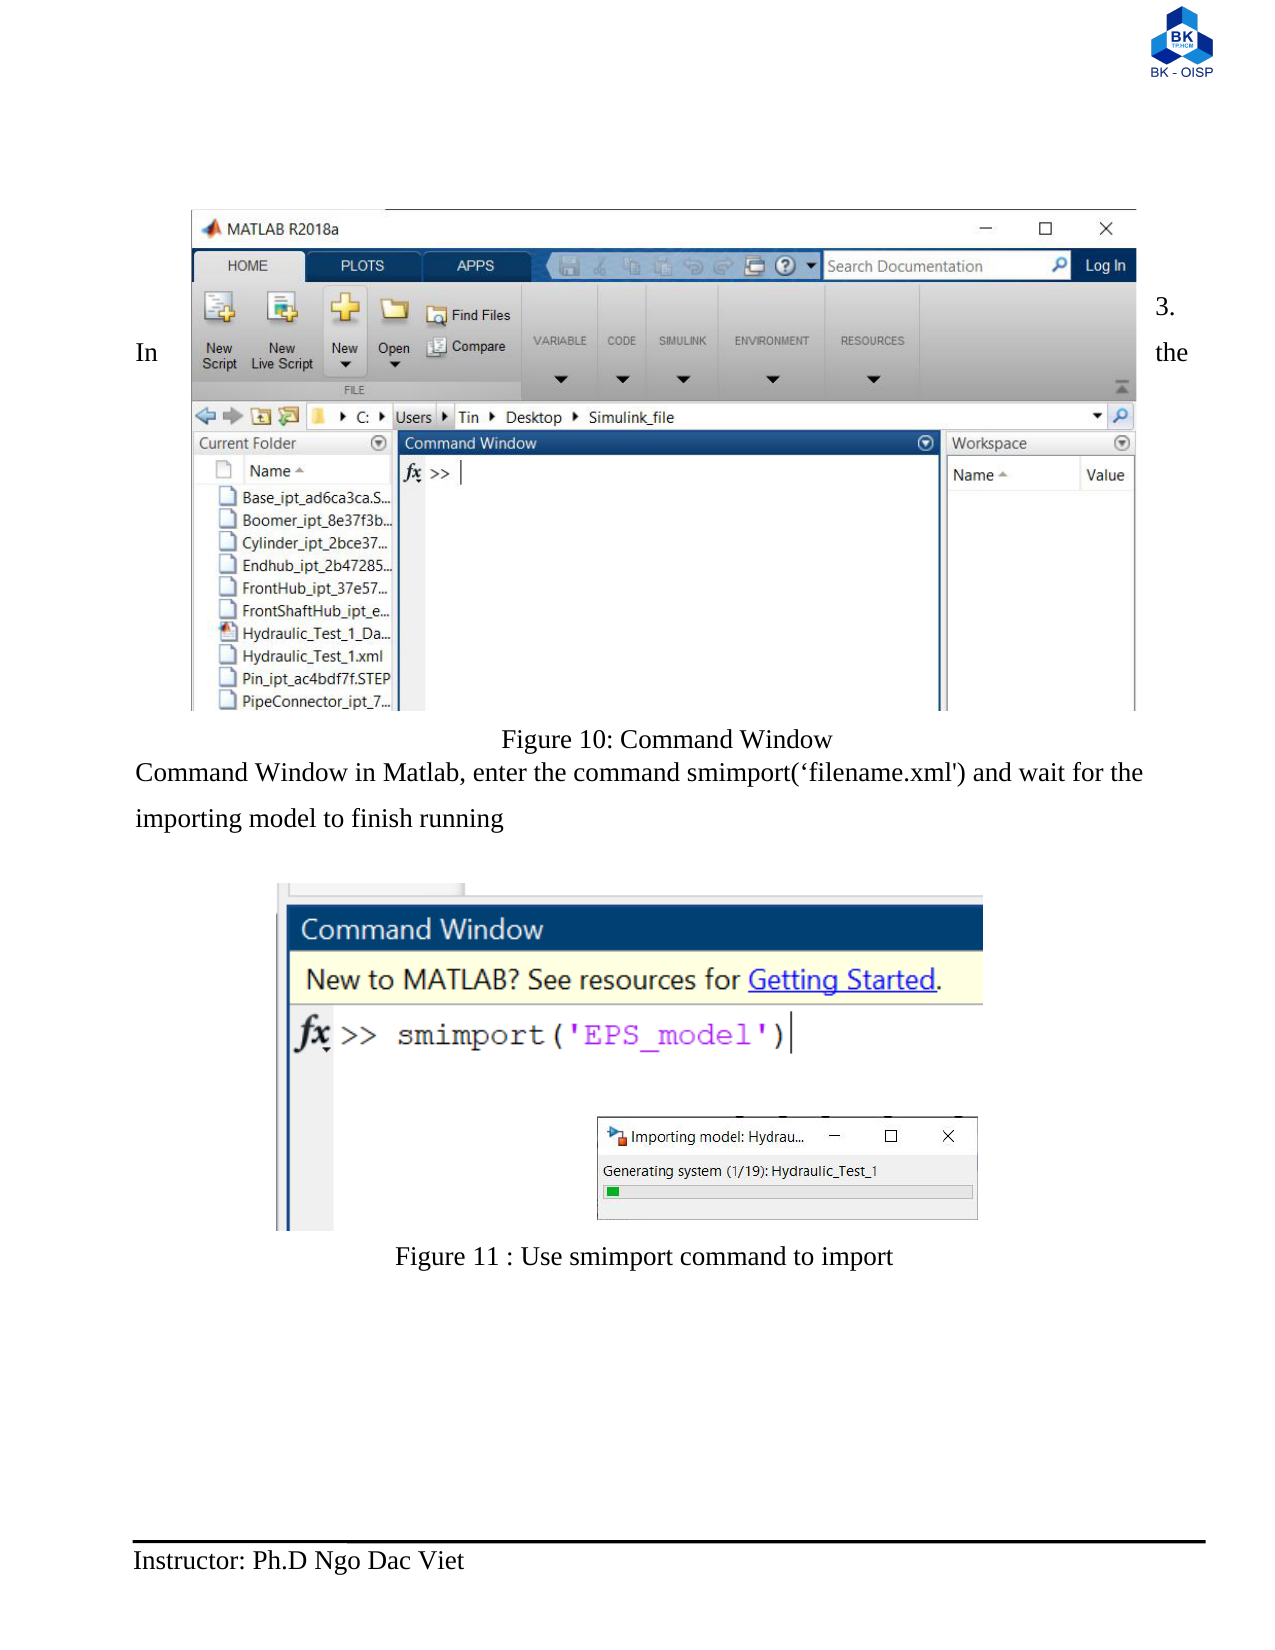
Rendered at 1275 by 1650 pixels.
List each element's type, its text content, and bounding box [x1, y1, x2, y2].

picture [276, 883, 983, 1231]
picture [191, 209, 1137, 711]
picture [1150, 5, 1214, 83]
